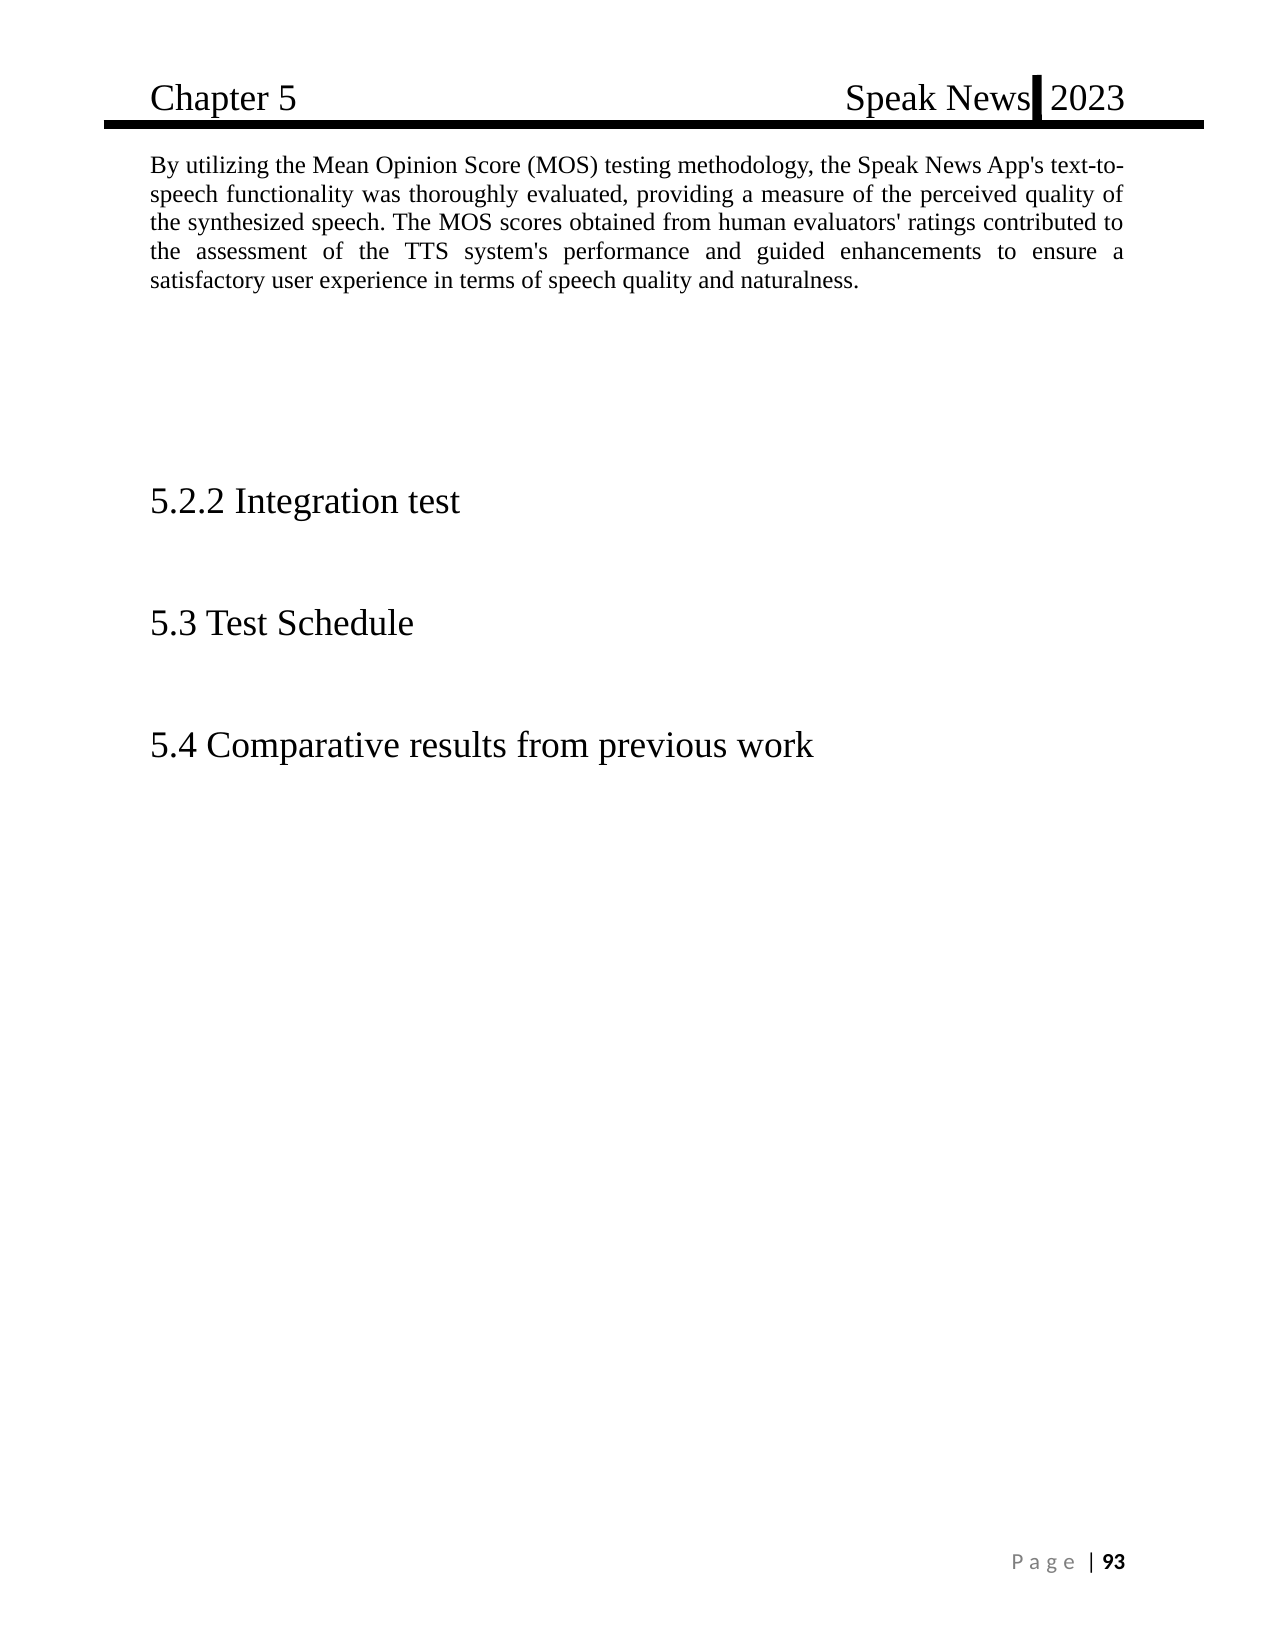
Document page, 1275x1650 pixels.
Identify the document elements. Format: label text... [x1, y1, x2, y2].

subtitle 5.3 Test Schedule [150, 600, 1125, 643]
text By utilizing the Mean Opinion Score (MOS) testing methodology, the Speak News App's text-to-speech functionality was thoroughly evaluated, providing a measure of the perceived quality of the synthesized speech. The MOS scores obtained from human evaluators' ratings contributed to the assessment of the TTS system's performance and guided enhancements to ensure a satisfactory user experience in terms of speech quality and naturalness. [150, 150, 1125, 294]
subtitle 5.2.2 Integration test [150, 478, 1125, 522]
subtitle 5.4 Comparative results from previous work [150, 722, 1125, 765]
